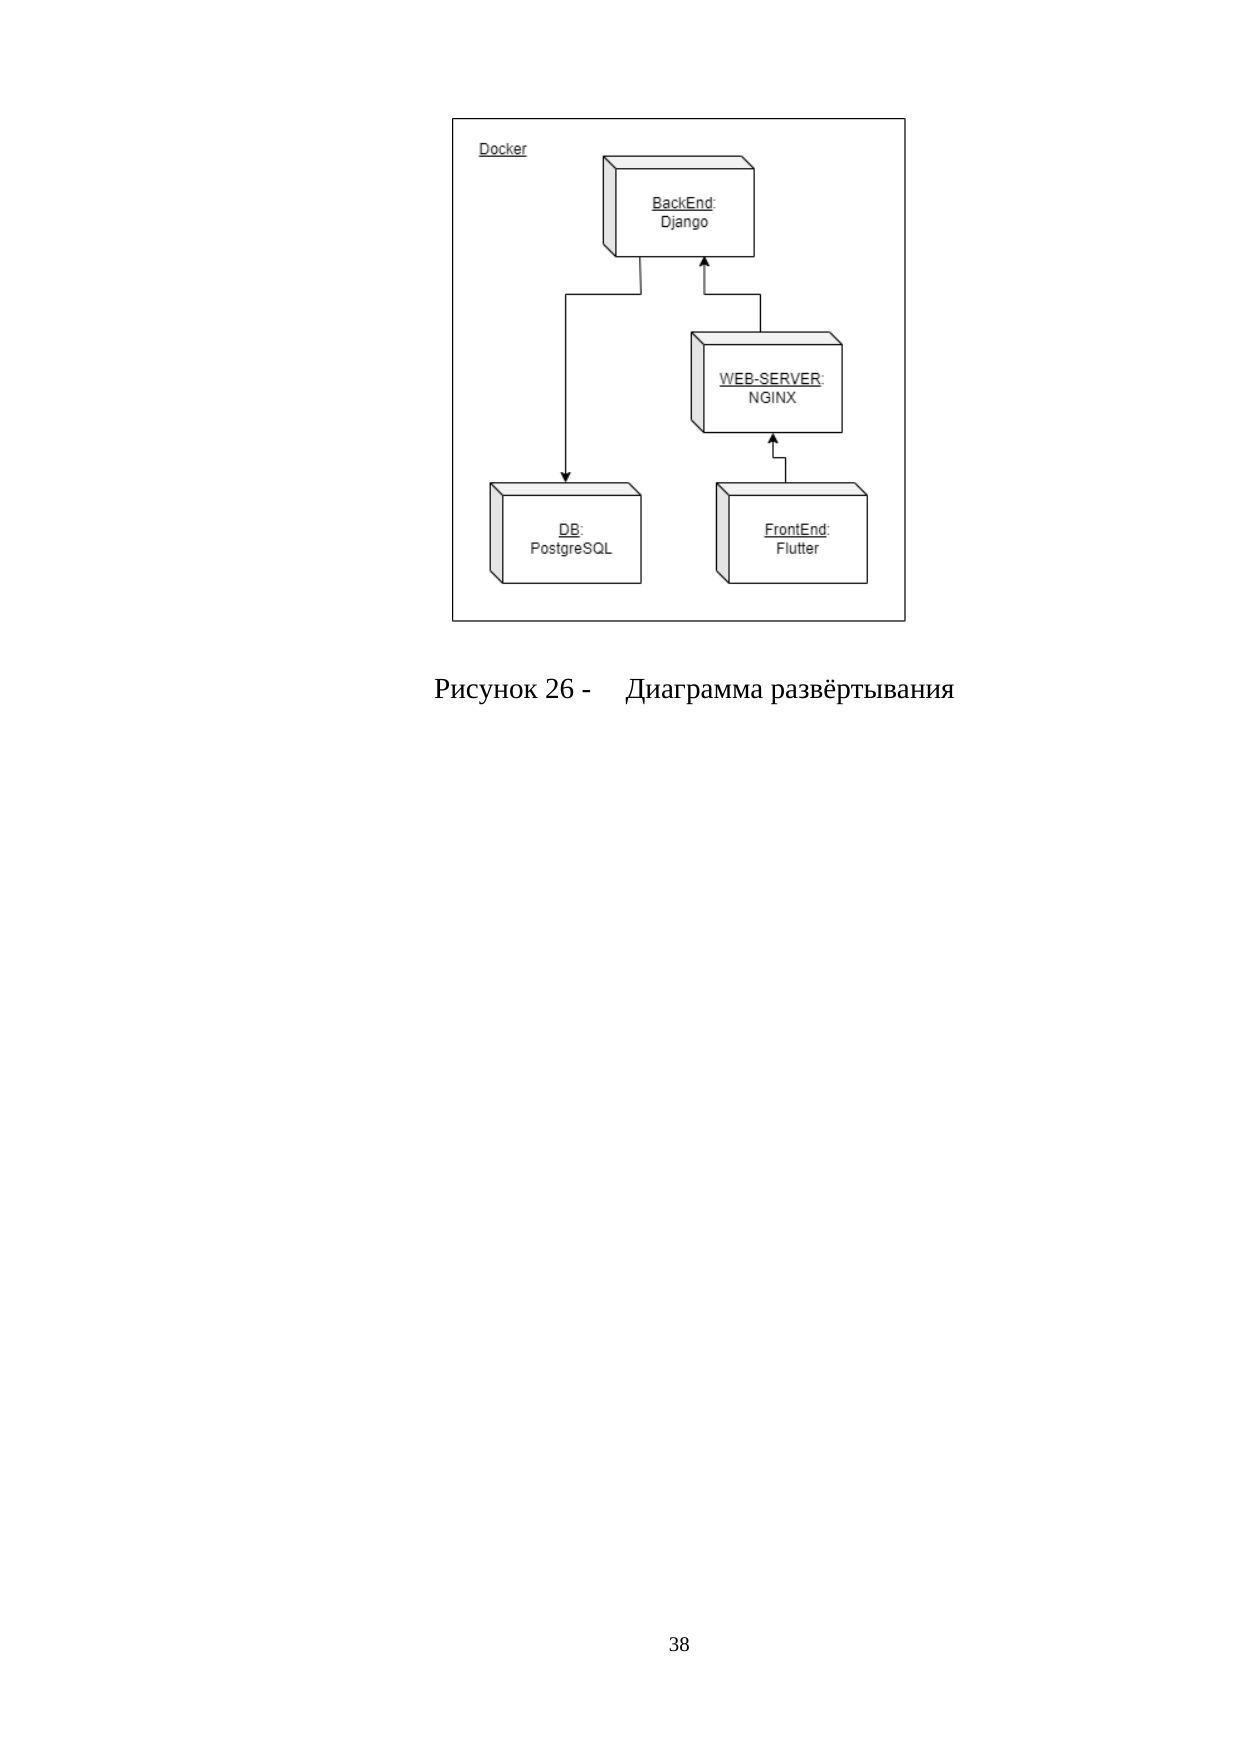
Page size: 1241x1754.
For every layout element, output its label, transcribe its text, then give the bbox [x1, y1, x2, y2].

text Диаграмма развёртывания [289, 672, 1181, 705]
picture [452, 118, 907, 623]
